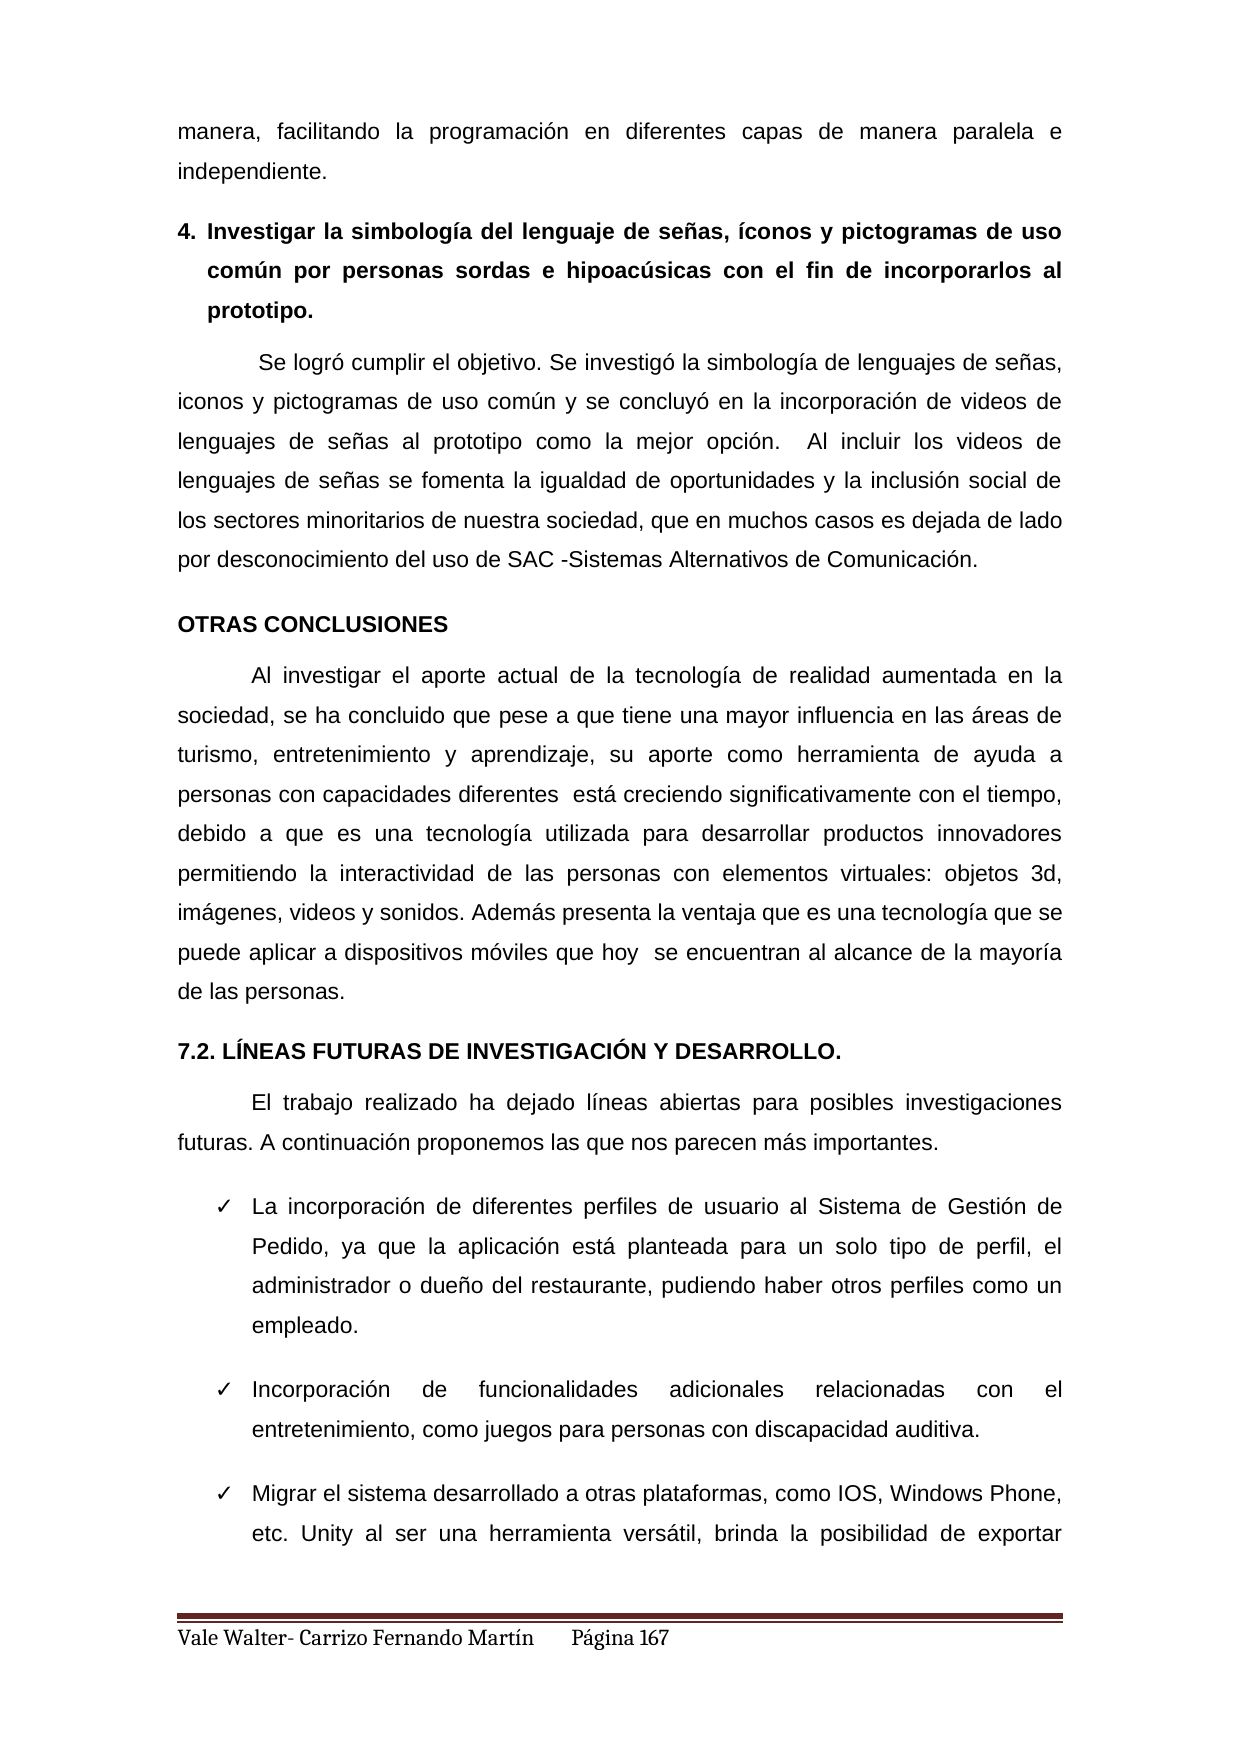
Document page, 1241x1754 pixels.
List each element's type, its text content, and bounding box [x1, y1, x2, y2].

list Incorporación de funcionalidades adicionales relacionadas con el entretenimiento, como juegos para personas con discapacidad auditiva. [214, 1376, 1063, 1442]
text Se logró cumplir el objetivo. Se investigó la simbología de lenguajes de señas, iconos y pictogramas de uso común y se concluyó en la incorporación de videos de lenguajes de señas al prototipo como la mejor opción. Al incluir los videos de lenguajes de señas se fomenta la igualdad de oportunidades y la inclusión social de los sectores minoritarios de nuestra sociedad, que en muchos casos es dejada de lado por desconocimiento del uso de SAC -Sistemas Alternativos de Comunicación. [177, 349, 1063, 573]
text El trabajo realizado ha dejado líneas abiertas para posibles investigaciones futuras. A continuación proponemos las que nos parecen más importantes. [177, 1089, 1063, 1155]
list Investigar la simbología del lenguaje de señas, íconos y pictogramas de uso común por personas sordas e hipoacúsicas con el fin de incorporarlos al prototipo. [177, 218, 1063, 323]
text Al investigar el aporte actual de la tecnología de realidad aumentada en la sociedad, se ha concluido que pese a que tiene una mayor influencia en las áreas de turismo, entretenimiento y aprendizaje, su aporte como herramienta de ayuda a personas con capacidades diferentes está creciendo significativamente con el tiempo, debido a que es una tecnología utilizada para desarrollar productos innovadores permitiendo la interactividad de las personas con elementos virtuales: objetos 3d, imágenes, videos y sonidos. Además presenta la ventaja que es una tecnología que se puede aplicar a dispositivos móviles que hoy se encuentran al alcance de la mayoría de las personas. [177, 662, 1063, 1004]
list La incorporación de diferentes perfiles de usuario al Sistema de Gestión de Pedido, ya que la aplicación está planteada para un solo tipo de perfil, el administrador o dueño del restaurante, pudiendo haber otros perfiles como un empleado. [214, 1193, 1063, 1338]
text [177, 118, 1063, 184]
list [214, 1480, 1063, 1546]
text 7.2. LÍNEAS FUTURAS DE INVESTIGACIÓN Y DESARROLLO. [177, 1038, 1063, 1064]
text OTRAS CONCLUSIONES [177, 611, 1063, 637]
